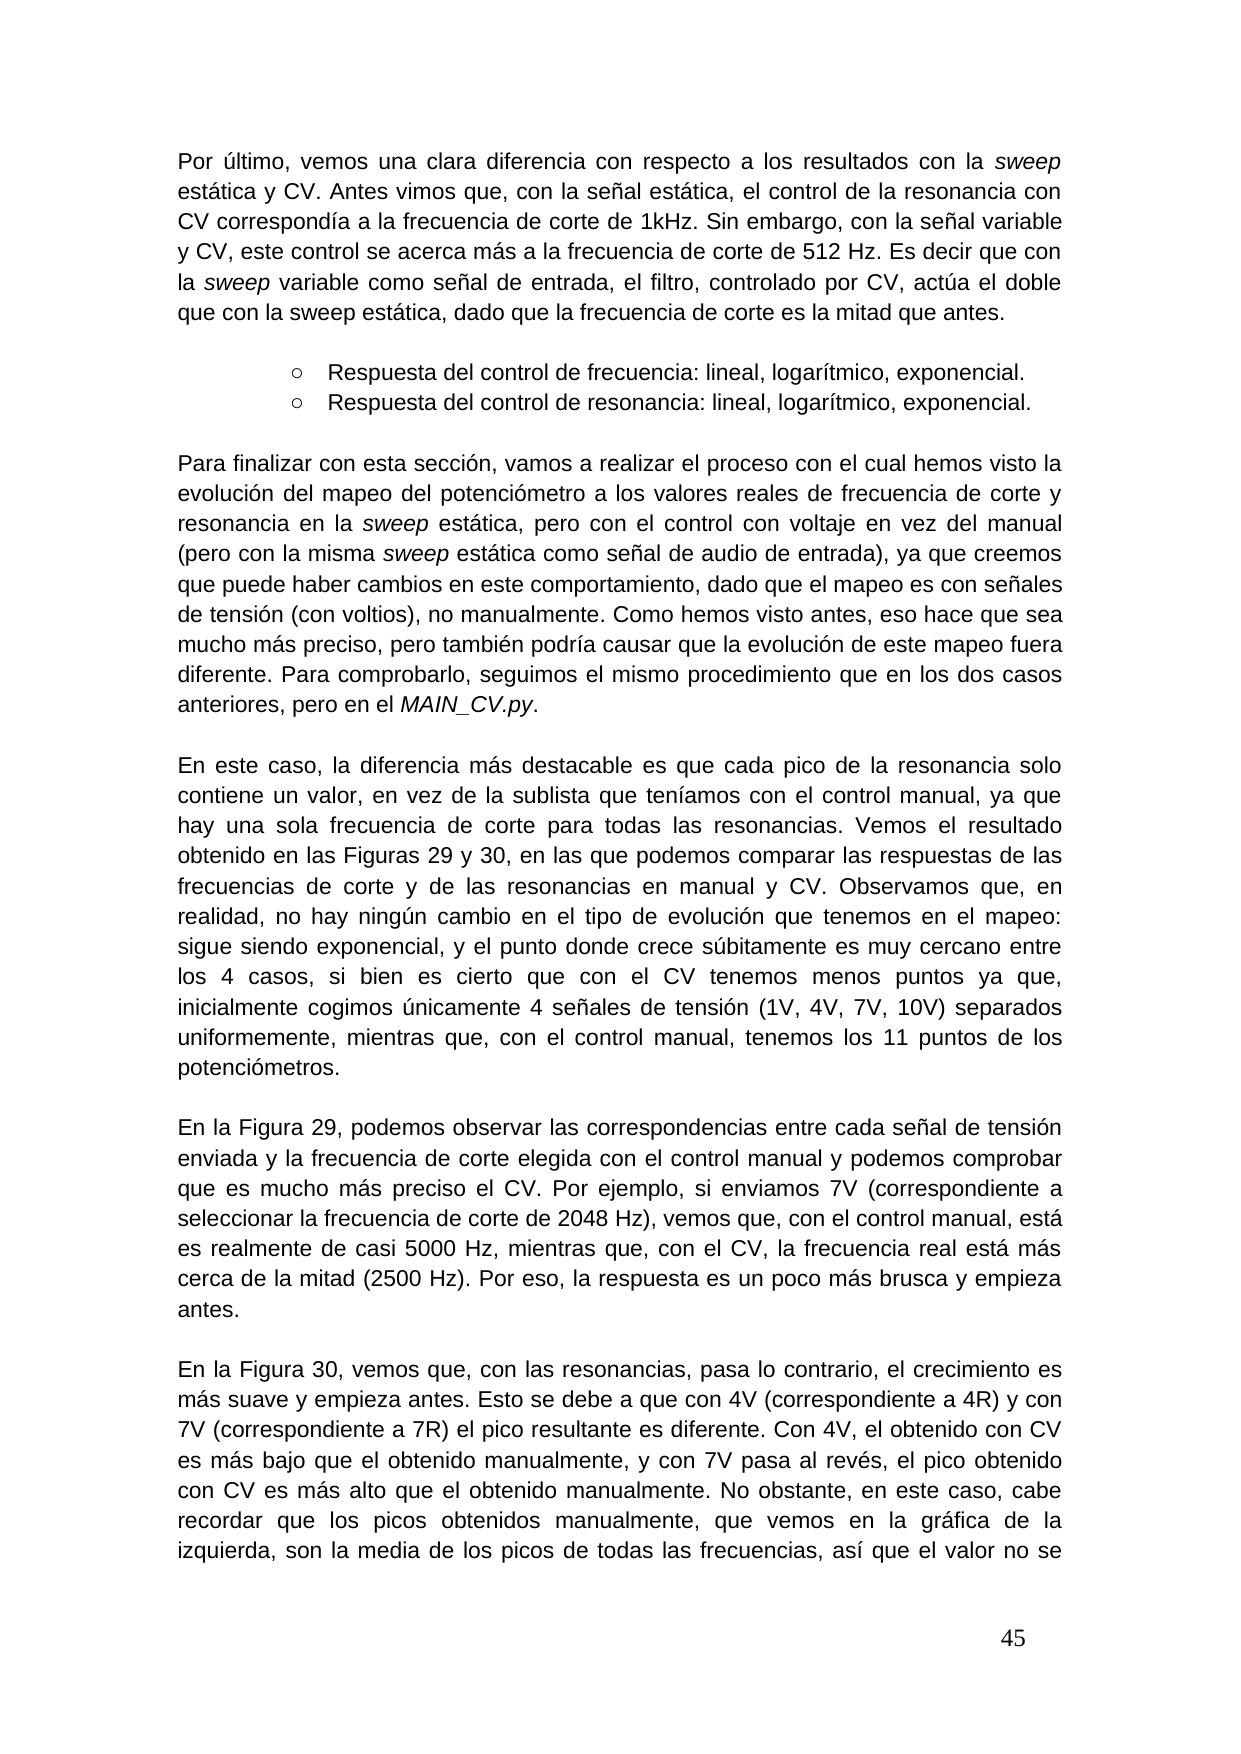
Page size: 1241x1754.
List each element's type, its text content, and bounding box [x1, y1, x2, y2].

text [177, 1356, 1063, 1564]
list Respuesta del control de resonancia: lineal, logarítmico, exponencial. [290, 389, 1063, 416]
text Para finalizar con esta sección, vamos a realizar el proceso con el cual hemos visto la evolución del mapeo del potenciómetro a los valores reales de frecuencia de corte y resonancia en la sweep estática, pero con el control con voltaje en vez del manual (pero con la misma sweep estática como señal de audio de entrada), ya que creemos que puede haber cambios en este comportamiento, dado que el mapeo es con señales de tensión (con voltios), no manualmente. Como hemos visto antes, eso hace que sea mucho más preciso, pero también podría causar que la evolución de este mapeo fuera diferente. Para comprobarlo, seguimos el mismo procedimiento que en los dos casos anteriores, pero en el MAIN_CV.py. [177, 450, 1063, 718]
text En la Figura 29, podemos observar las correspondencias entre cada señal de tensión enviada y la frecuencia de corte elegida con el control manual y podemos comprobar que es mucho más preciso el CV. Por ejemplo, si enviamos 7V (correspondiente a seleccionar la frecuencia de corte de 2048 Hz), vemos que, con el control manual, está es realmente de casi 5000 Hz, mientras que, con el CV, la frecuencia real está más cerca de la mitad (2500 Hz). Por eso, la respuesta es un poco más brusca y empieza antes. [177, 1114, 1063, 1322]
text Por último, vemos una clara diferencia con respecto a los resultados con la sweep estática y CV. Antes vimos que, con la señal estática, el control de la resonancia con CV correspondía a la frecuencia de corte de 1kHz. Sin embargo, con la señal variable y CV, este control se acerca más a la frecuencia de corte de 512 Hz. Es decir que con la sweep variable como señal de entrada, el filtro, controlado por CV, actúa el doble que con la sweep estática, dado que la frecuencia de corte es la mitad que antes. [177, 148, 1063, 325]
list Respuesta del control de frecuencia: lineal, logarítmico, exponencial. [290, 359, 1063, 386]
text En este caso, la diferencia más destacable es que cada pico de la resonancia solo contiene un valor, en vez de la sublista que teníamos con el control manual, ya que hay una sola frecuencia de corte para todas las resonancias. Vemos el resultado obtenido en las Figuras 29 y 30, en las que podemos comparar las respuestas de las frecuencias de corte y de las resonancias en manual y CV. Observamos que, en realidad, no hay ningún cambio en el tipo de evolución que tenemos en el mapeo: sigue siendo exponencial, y el punto donde crece súbitamente es muy cercano entre los 4 casos, si bien es cierto que con el CV tenemos menos puntos ya que, inicialmente cogimos únicamente 4 señales de tensión (1V, 4V, 7V, 10V) separados uniformemente, mientras que, con el control manual, tenemos los 11 puntos de los potenciómetros. [177, 752, 1063, 1080]
